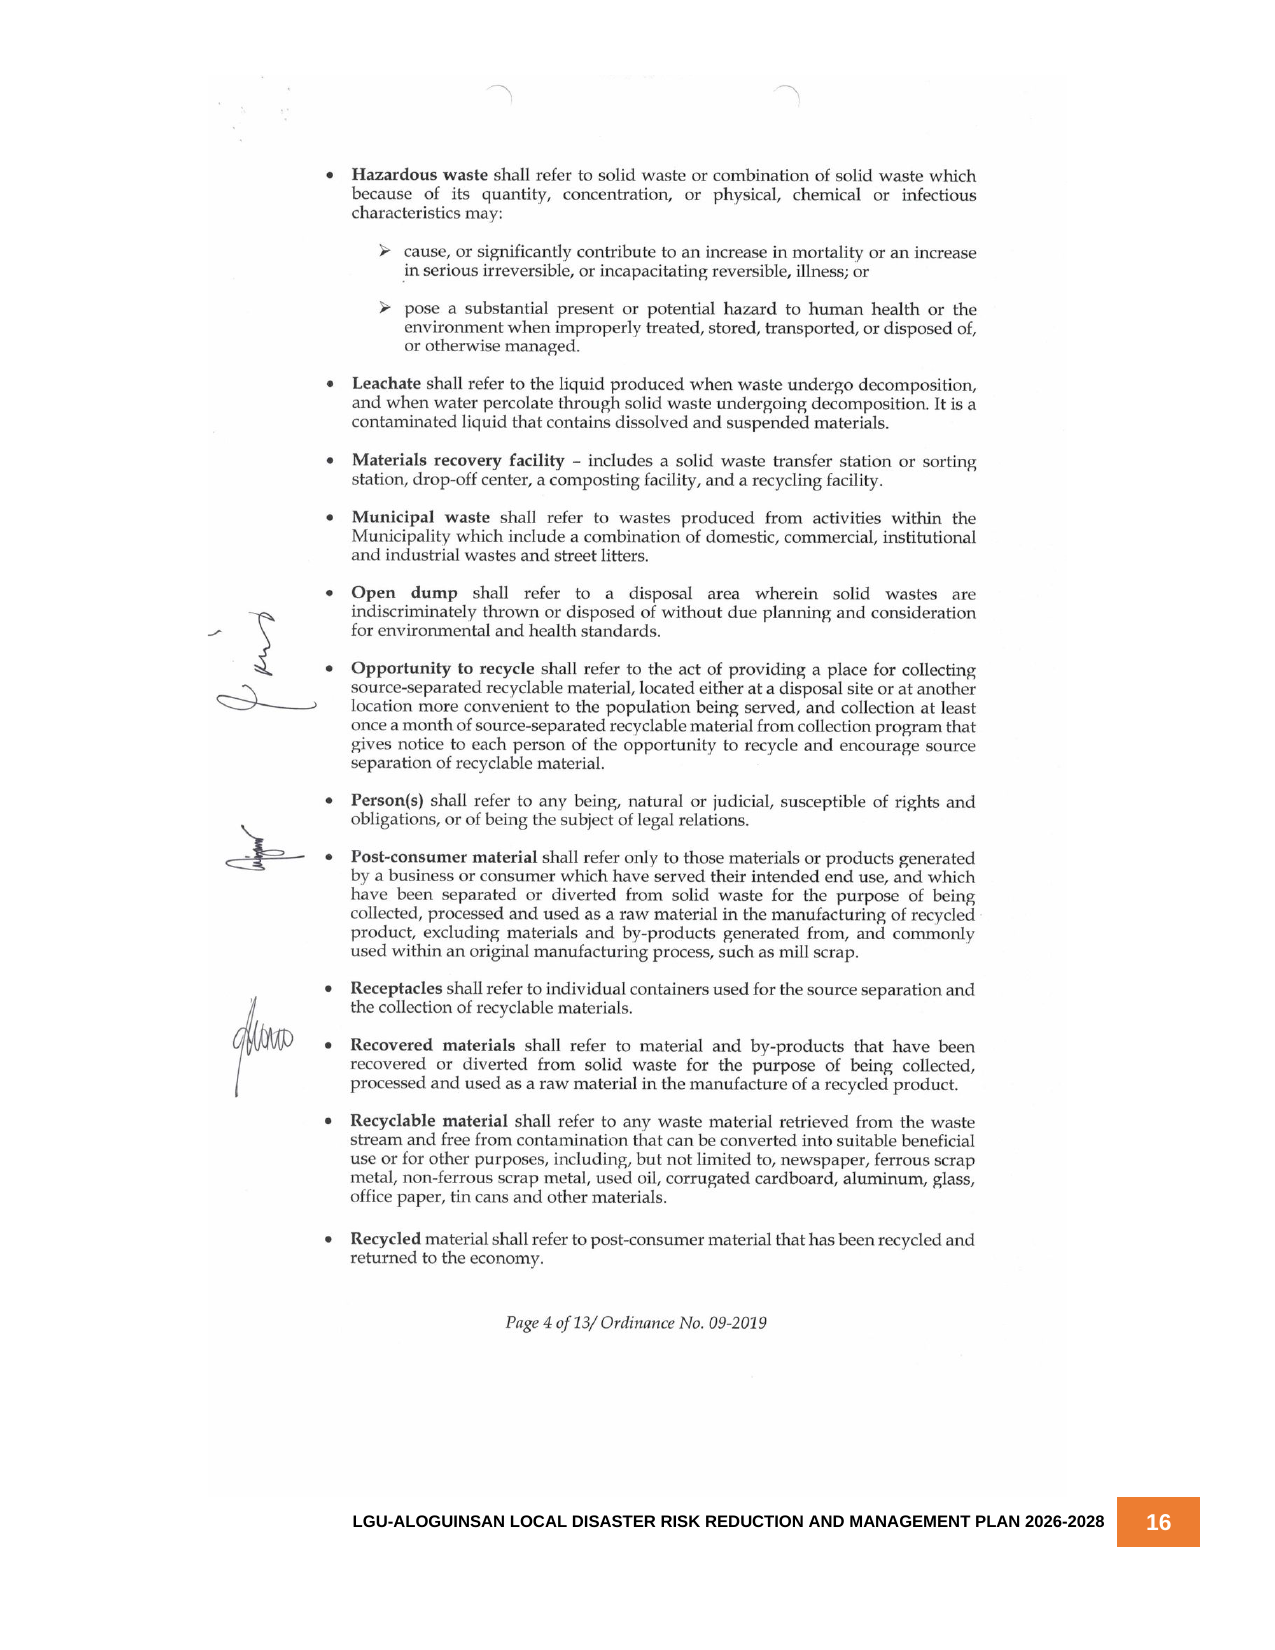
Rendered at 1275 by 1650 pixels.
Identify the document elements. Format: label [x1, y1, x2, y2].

picture [207, 75, 1068, 1497]
